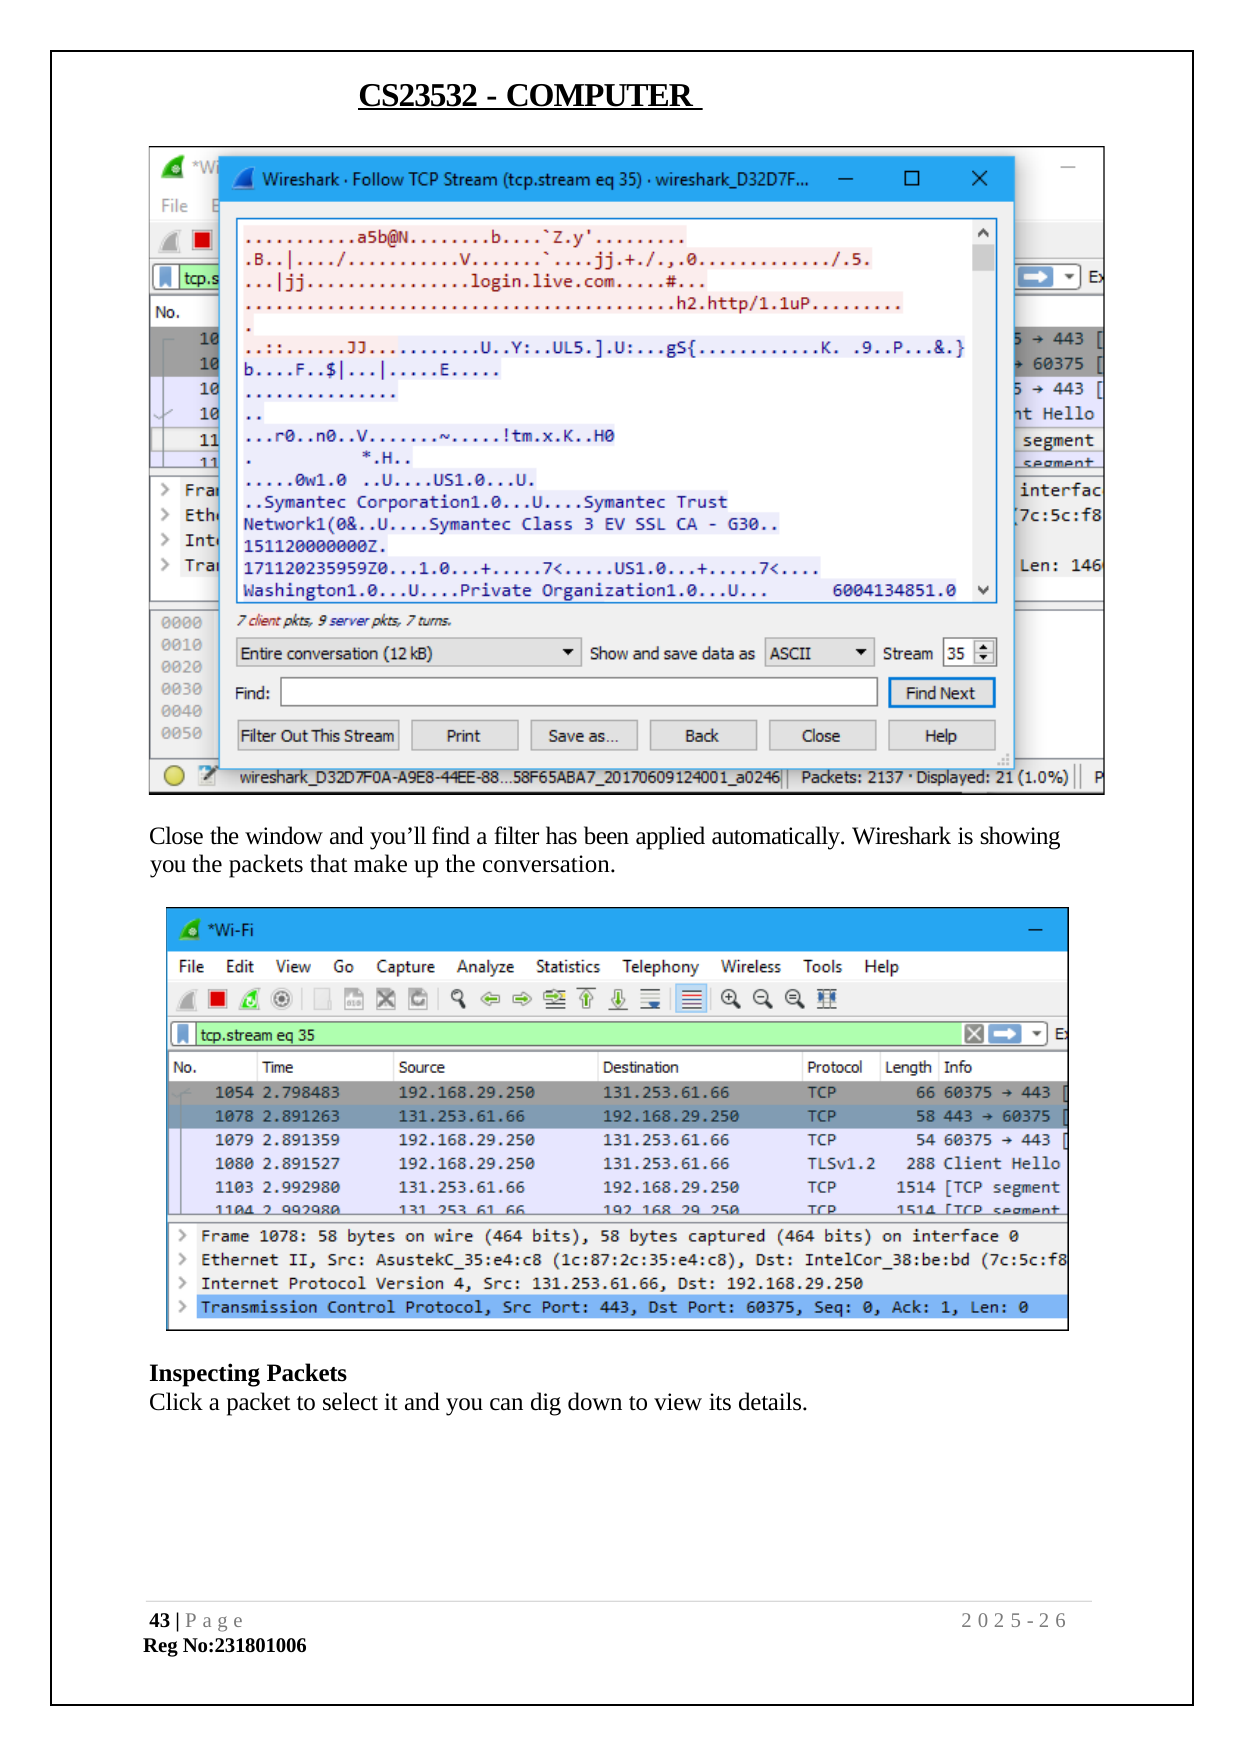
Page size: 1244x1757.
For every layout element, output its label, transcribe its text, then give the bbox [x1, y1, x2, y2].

picture [166, 907, 1069, 932]
text Close the window and you’ll find a filter has been applied automatically. Wireshark is showing you the packets that make up the conversation. [149, 823, 1084, 878]
text Inspecting Packets [149, 932, 1185, 1387]
picture [148, 146, 1105, 795]
text Click a packet to select it and you can dig down to view its details. [149, 1387, 1185, 1415]
